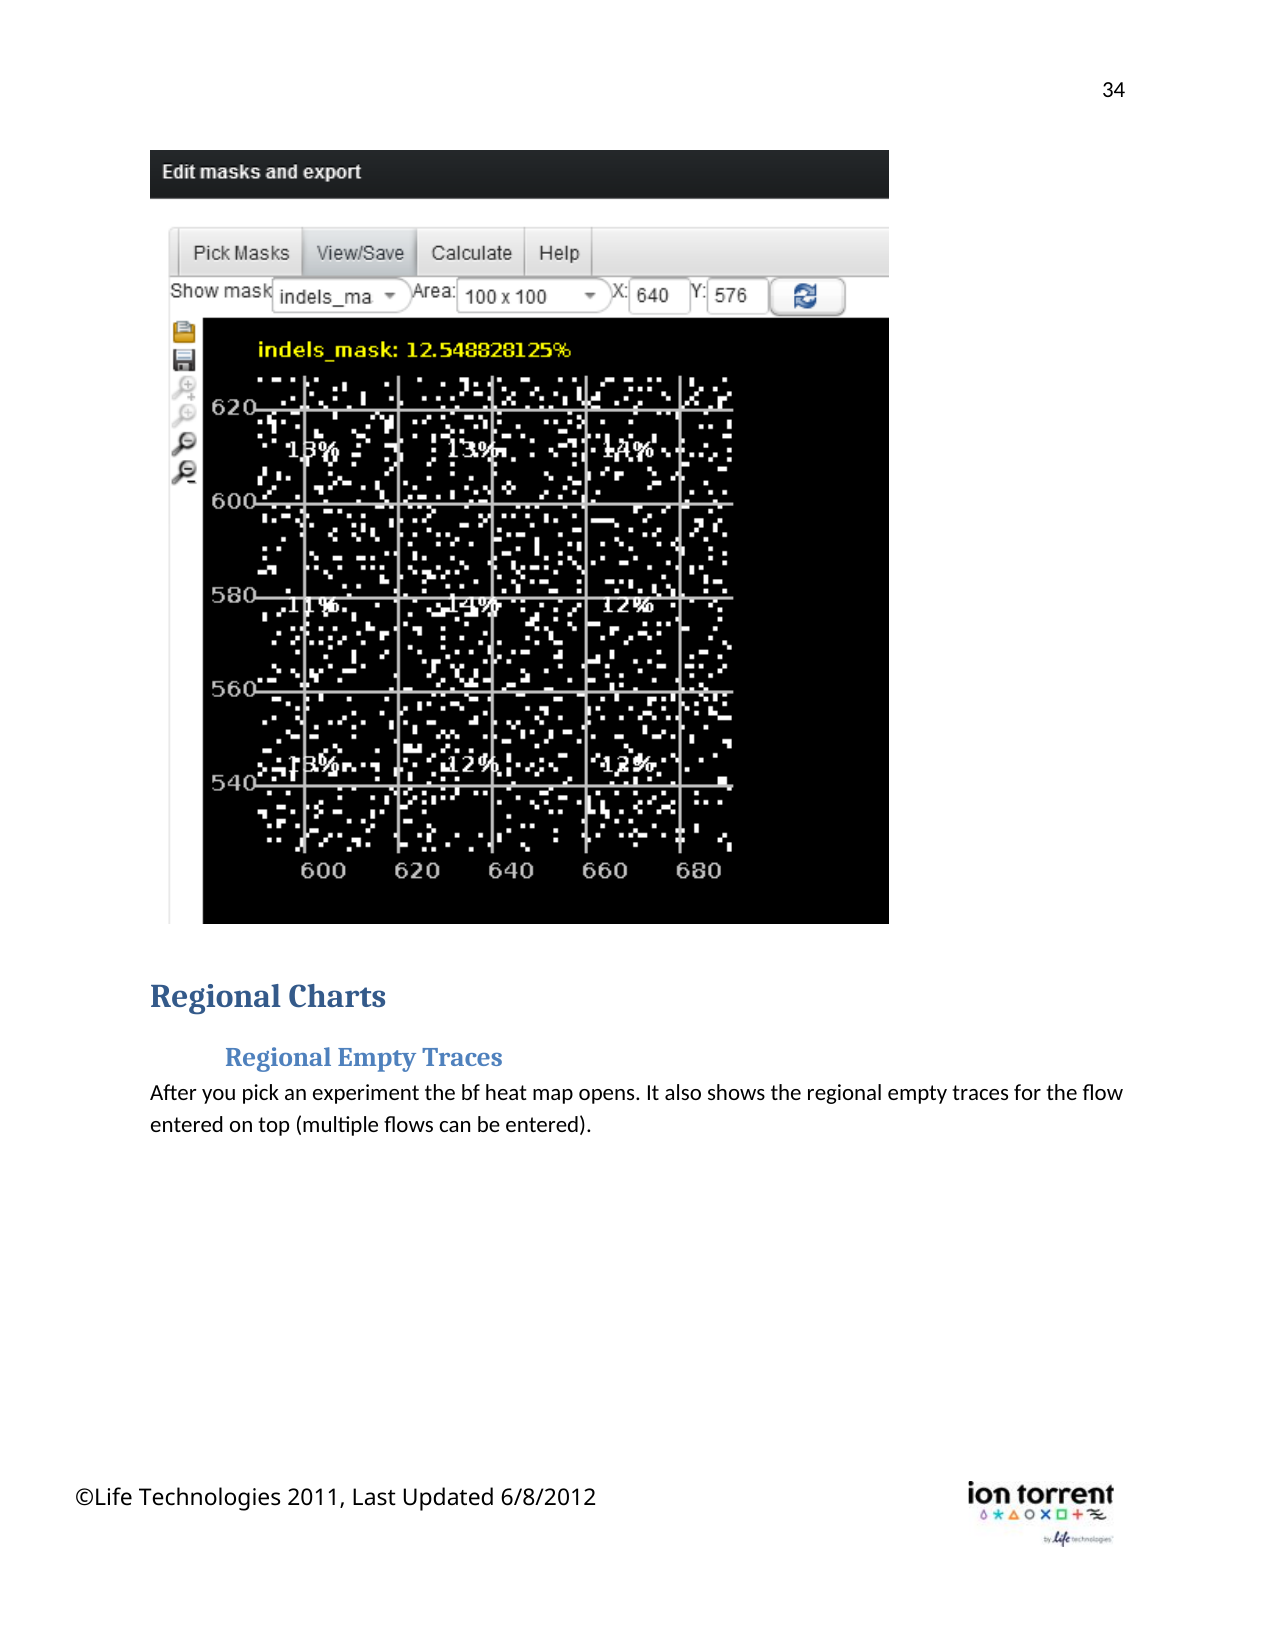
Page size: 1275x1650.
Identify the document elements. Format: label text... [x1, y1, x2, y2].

picture [968, 1481, 1114, 1547]
subtitle Regional Empty Traces [225, 1042, 1125, 1074]
text After you pick an experiment the bf heat map opens. It also shows the regional empty traces for the flow entered on top (multiple flows can be entered). [150, 1078, 1125, 1138]
picture [150, 150, 889, 924]
subtitle Regional Charts [150, 978, 1125, 1016]
